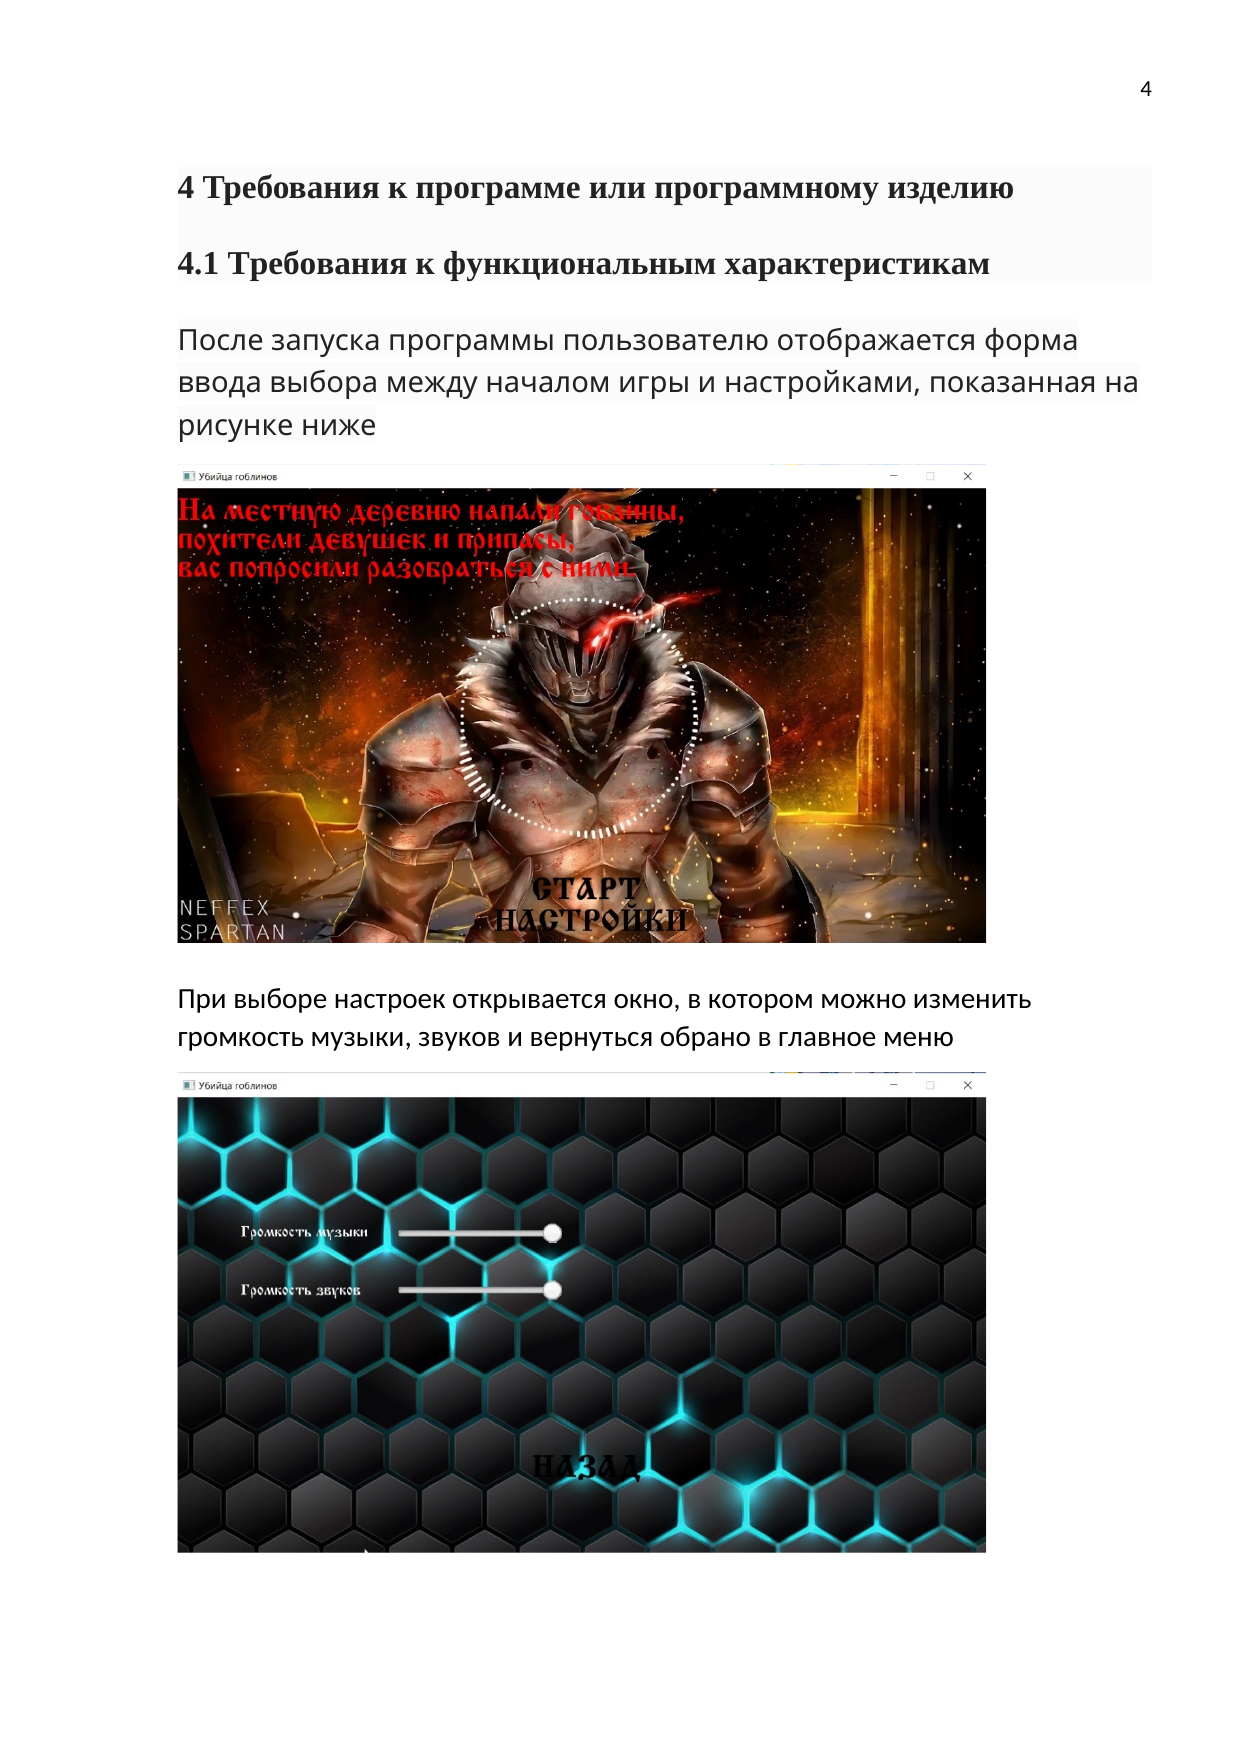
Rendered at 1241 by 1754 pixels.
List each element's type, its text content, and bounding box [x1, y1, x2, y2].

text 4.1 Требования к функциональным характеристикам [177, 243, 1152, 281]
text При выборе настроек открывается окно, в котором можно изменить громкость музыки, звуков и вернуться обрано в главное меню [177, 980, 1152, 1054]
picture [177, 464, 987, 943]
picture [177, 1072, 987, 1553]
text 4 Требования к программе или программному изделию [177, 167, 1152, 206]
text После запуска программы пользователю отображается форма ввода выбора между началом игры и настройками, показанная на рисунке ниже [177, 319, 1152, 444]
